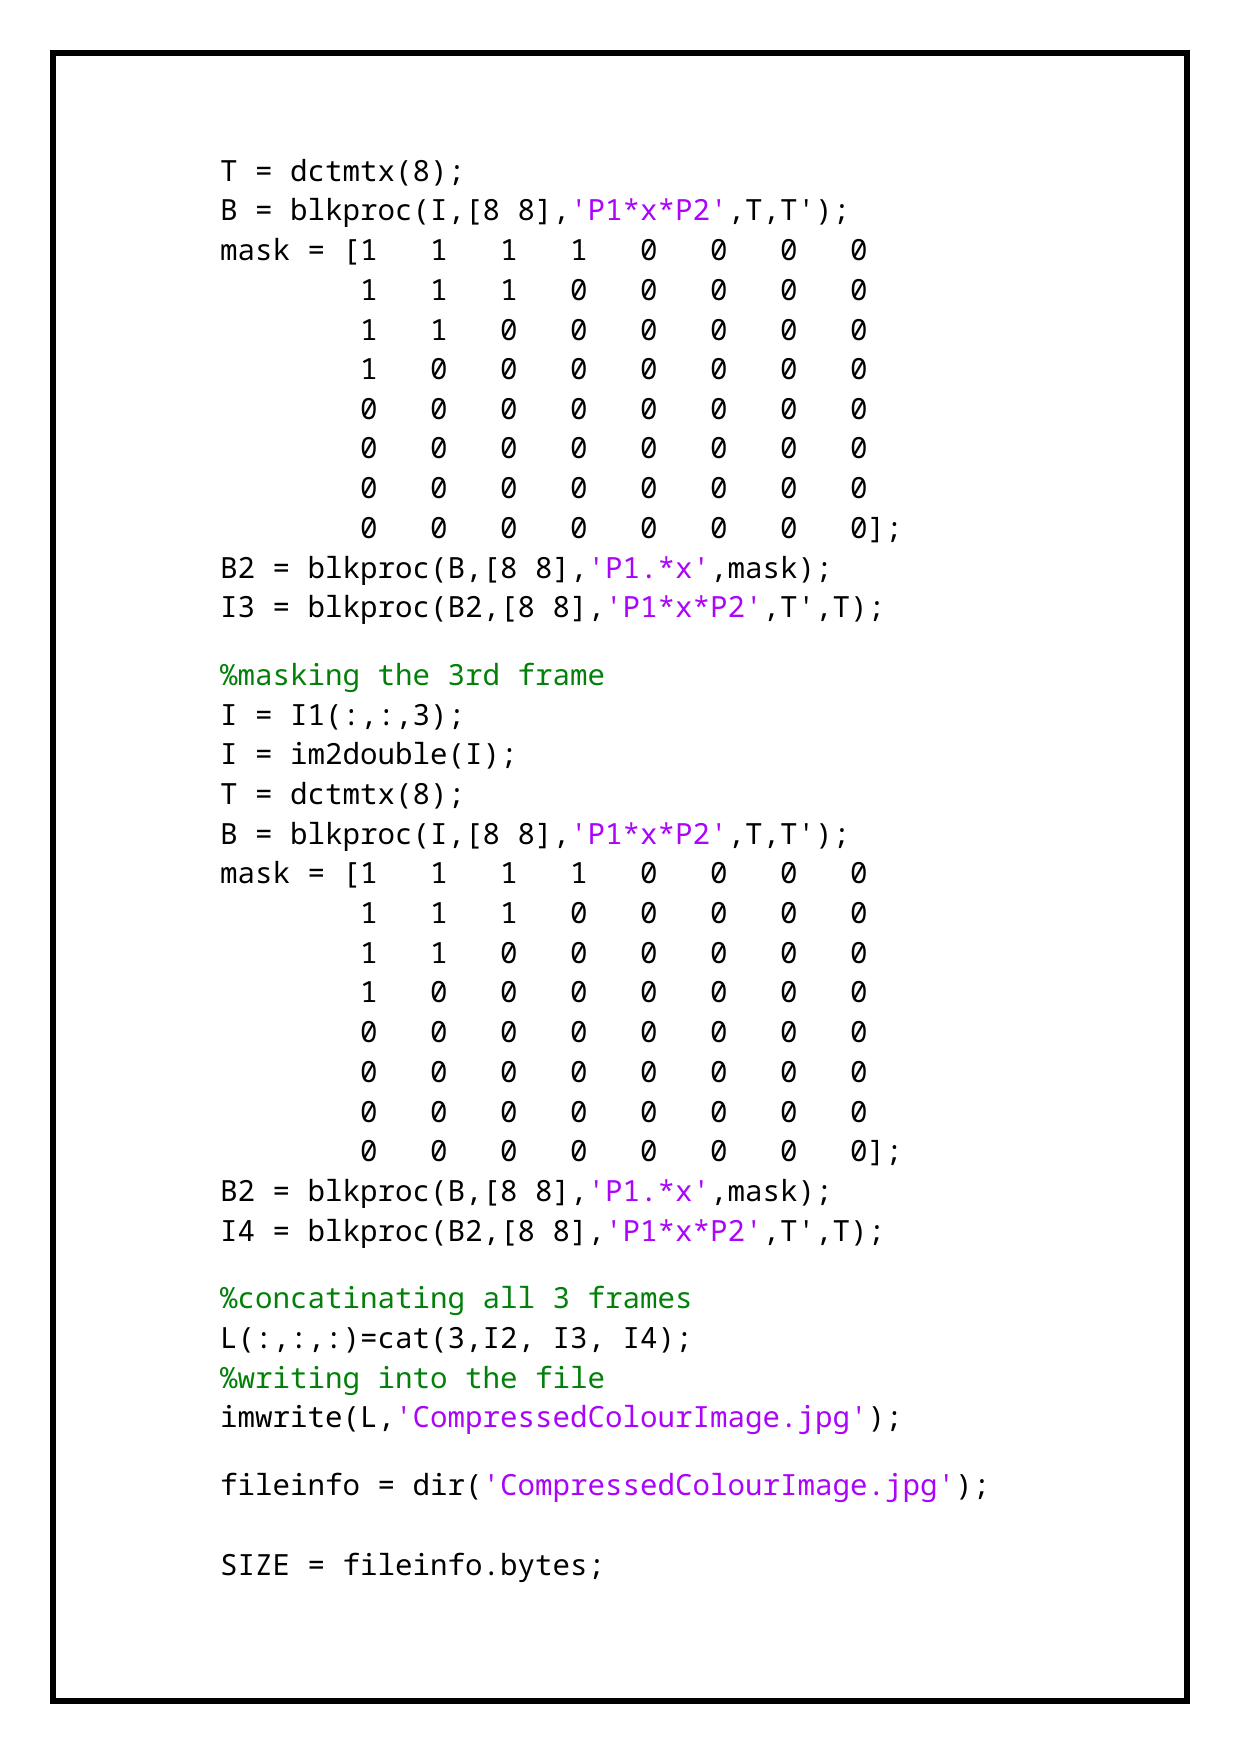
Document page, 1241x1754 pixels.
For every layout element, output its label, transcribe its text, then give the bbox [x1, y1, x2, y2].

text %concatinating all 3 frames [150, 1278, 1090, 1317]
text mask = [1 1 1 1 0 0 0 0 [150, 229, 1090, 269]
text 0 0 0 0 0 0 0 0 [150, 388, 1090, 428]
text T = dctmtx(8); [150, 773, 1090, 813]
text mask = [1 1 1 1 0 0 0 0 [150, 853, 1090, 892]
text L(:,:,:)=cat(3,I2, I3, I4); [150, 1317, 1090, 1357]
text I = I1(:,:,3); [150, 694, 1090, 734]
text 1 0 0 0 0 0 0 0 [150, 348, 1090, 388]
text 1 1 0 0 0 0 0 0 [150, 309, 1090, 348]
text 0 0 0 0 0 0 0 0 [150, 428, 1090, 467]
text 0 0 0 0 0 0 0 0 [150, 467, 1090, 507]
text 0 0 0 0 0 0 0 0]; [150, 1131, 1090, 1170]
text I3 = blkproc(B2,[8 8],'P1*x*P2',T',T); [150, 587, 1090, 626]
text fileinfo = dir('CompressedColourImage.jpg'); [150, 1464, 1090, 1504]
text 0 0 0 0 0 0 0 0 [150, 1051, 1090, 1091]
text 1 1 1 0 0 0 0 0 [150, 892, 1090, 932]
text 1 1 0 0 0 0 0 0 [150, 932, 1090, 972]
text 0 0 0 0 0 0 0 0 [150, 1091, 1090, 1131]
text 1 1 1 0 0 0 0 0 [150, 269, 1090, 309]
text I4 = blkproc(B2,[8 8],'P1*x*P2',T',T); [150, 1210, 1090, 1249]
text T = dctmtx(8); [150, 150, 1090, 190]
text 0 0 0 0 0 0 0 0 [150, 1011, 1090, 1051]
text I = im2double(I); [150, 734, 1090, 773]
text B2 = blkproc(B,[8 8],'P1.*x',mask); [150, 1170, 1090, 1210]
text %writing into the file [150, 1357, 1090, 1397]
text SIZE = fileinfo.bytes; [150, 1544, 1090, 1583]
text imwrite(L,'CompressedColourImage.jpg'); [150, 1397, 1090, 1436]
text 0 0 0 0 0 0 0 0]; [150, 507, 1090, 547]
text B = blkproc(I,[8 8],'P1*x*P2',T,T'); [150, 813, 1090, 853]
text B2 = blkproc(B,[8 8],'P1.*x',mask); [150, 547, 1090, 587]
text B = blkproc(I,[8 8],'P1*x*P2',T,T'); [150, 190, 1090, 229]
text 1 0 0 0 0 0 0 0 [150, 972, 1090, 1011]
text %masking the 3rd frame [150, 654, 1090, 694]
